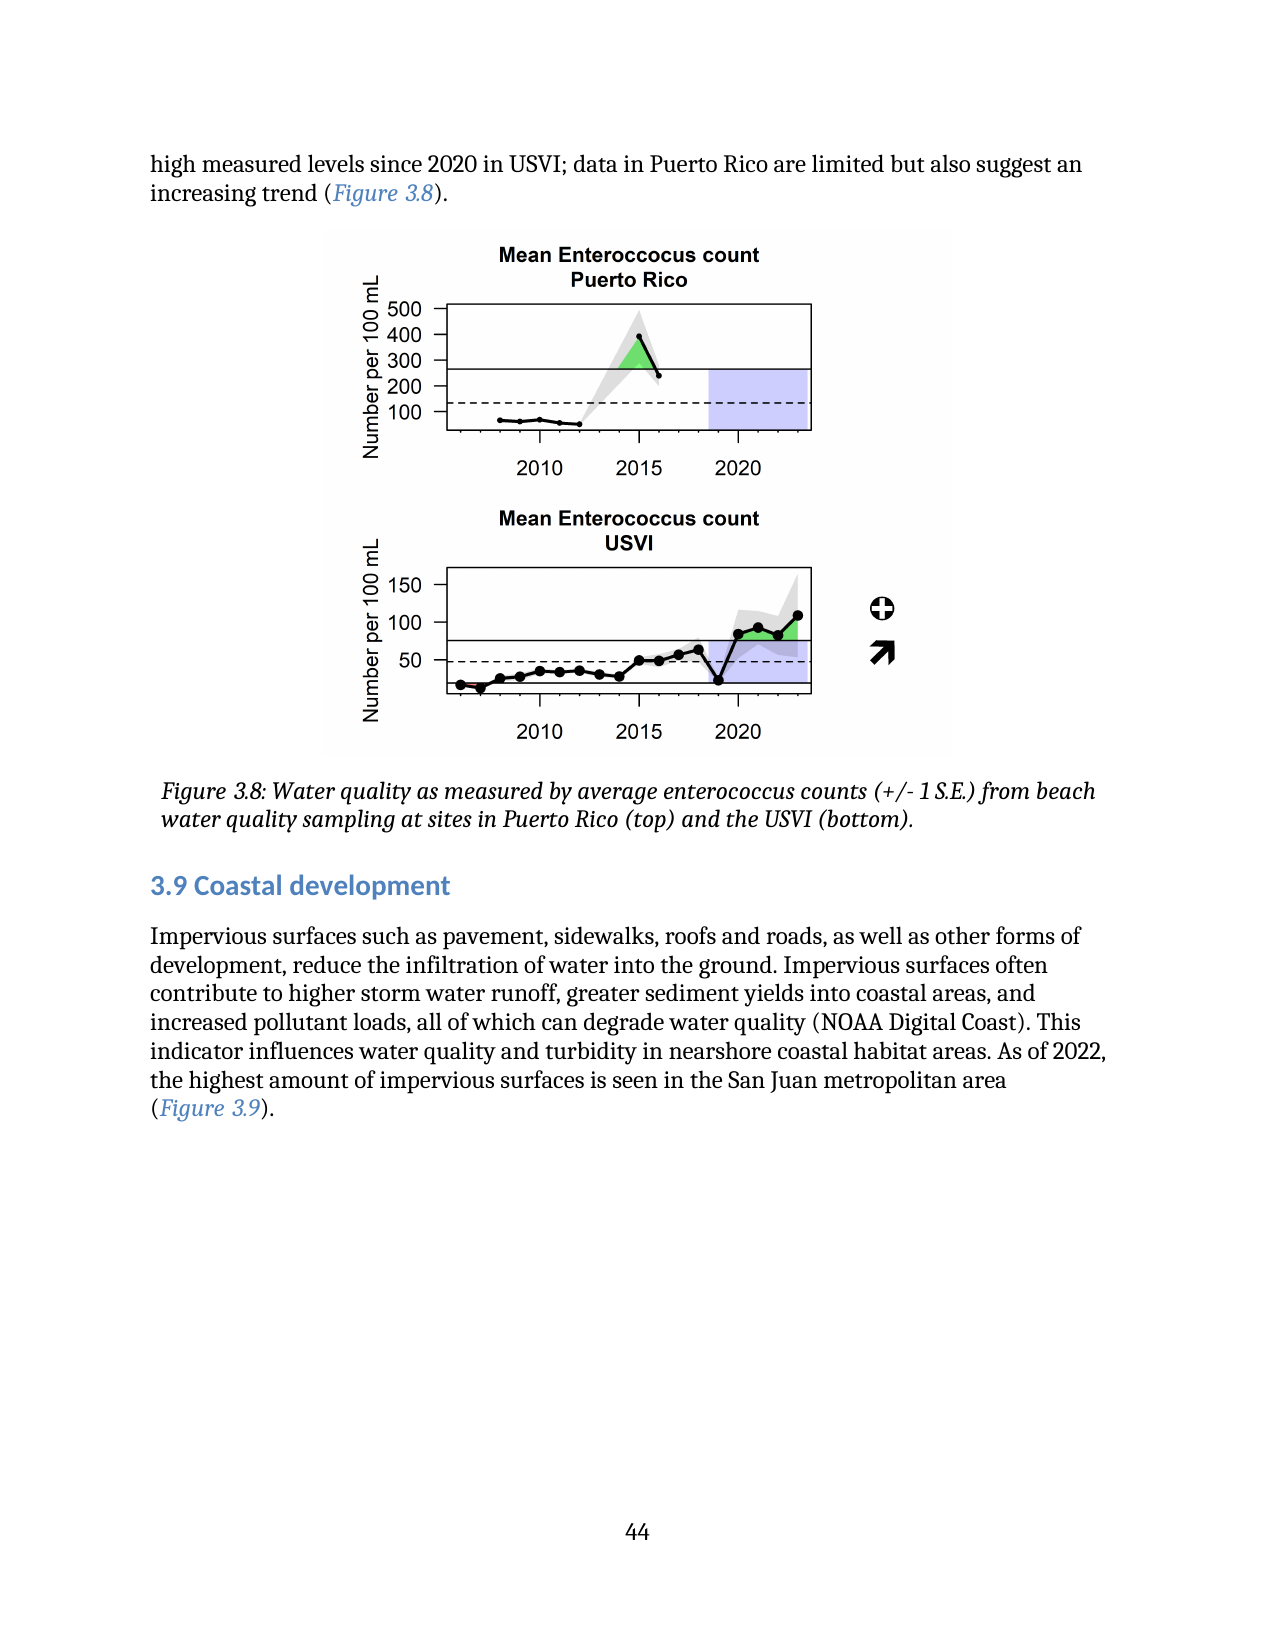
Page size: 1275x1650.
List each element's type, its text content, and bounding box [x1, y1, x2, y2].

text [150, 150, 1125, 207]
text Impervious surfaces such as pavement, sidewalks, roofs and roads, as well as other forms of development, reduce the infiltration of water into the ground. Impervious surfaces often contribute to higher storm water runoff, greater sediment yields into coastal areas, and increased pollutant loads, all of which can degrade water quality (NOAA Digital Coast). This indicator influences water quality and turbidity in nearshore coastal habitat areas. As of 2022, the highest amount of impervious surfaces is seen in the San Juan metropolitan area (Figure 3.9). [150, 922, 1125, 1123]
picture [322, 230, 953, 756]
subtitle 3.9 Coastal development [150, 867, 1125, 903]
table_header Figure 3.8: Water quality as measured by average enterococcus counts (+/- 1 S.E.) from beach water quality sampling at sites in Puerto Rico (top) and the USVI (bottom). [150, 226, 1125, 847]
